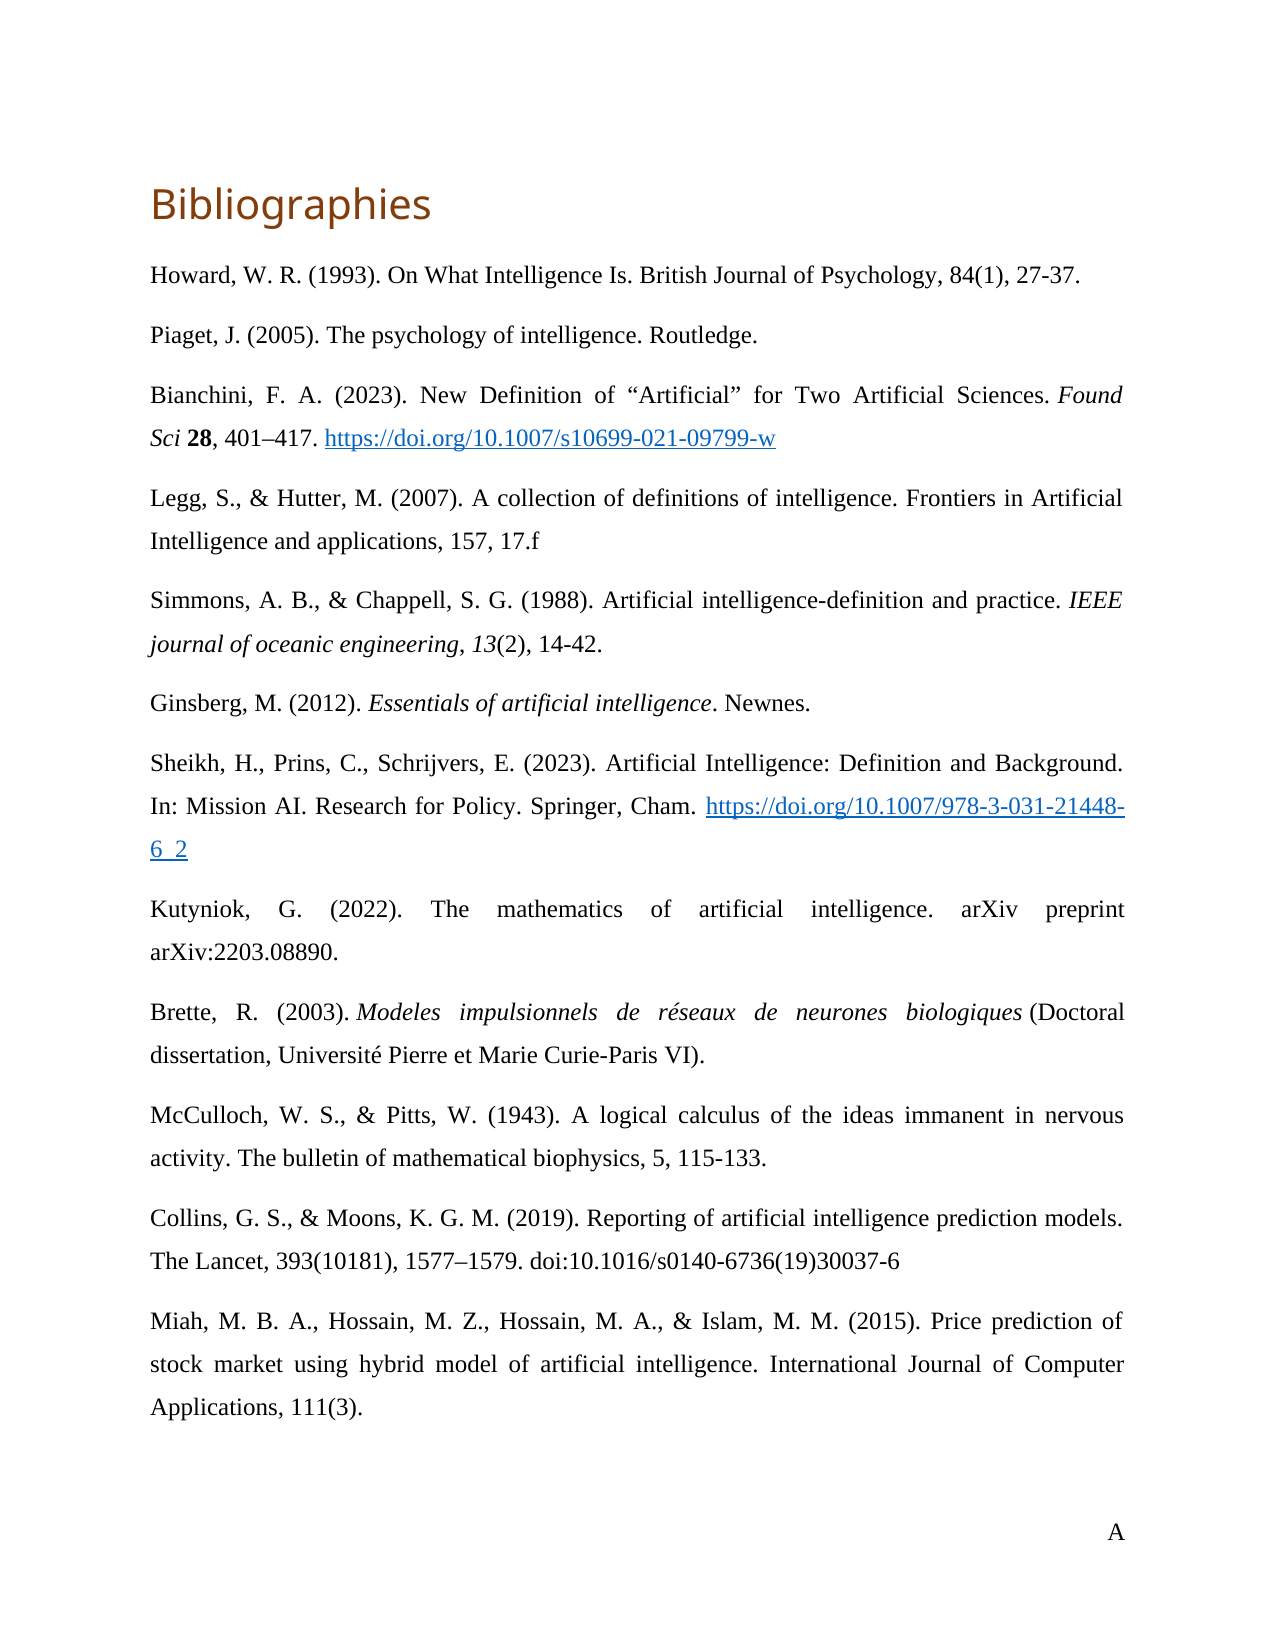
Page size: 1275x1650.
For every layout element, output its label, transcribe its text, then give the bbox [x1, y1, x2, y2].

text McCulloch, W. S., & Pitts, W. (1943). A logical calculus of the ideas immanent in nervous activity. The bulletin of mathematical biophysics, 5, 115-133. [150, 1100, 1125, 1172]
text Piaget, J. (2005). The psychology of intelligence. Routledge. [150, 320, 1125, 349]
text Collins, G. S., & Moons, K. G. M. (2019). Reporting of artificial intelligence prediction models. The Lancet, 393(10181), 1577–1579. doi:10.1016/s0140-6736(19)30037-6 [150, 1203, 1125, 1275]
text Ginsberg, M. (2012). Essentials of artificial intelligence. Newnes. [150, 688, 1125, 717]
subtitle Bibliographies [150, 175, 1125, 232]
text Sheikh, H., Prins, C., Schrijvers, E. (2023). Artificial Intelligence: Definition and Background. In: Mission AI. Research for Policy. Springer, Cham. https://doi.org/10.1007/978-3-031-21448-6_2 [150, 748, 1125, 863]
text Miah, M. B. A., Hossain, M. Z., Hossain, M. A., & Islam, M. M. (2015). Price prediction of stock market using hybrid model of artificial intelligence. International Journal of Computer Applications, 111(3). [150, 1306, 1125, 1421]
text Legg, S., & Hutter, M. (2007). A collection of definitions of intelligence. Frontiers in Artificial Intelligence and applications, 157, 17.f [150, 483, 1125, 554]
text Kutyniok, G. (2022). The mathematics of artificial intelligence. arXiv preprint arXiv:2203.08890. [150, 894, 1125, 966]
text Simmons, A. B., & Chappell, S. G. (1988). Artificial intelligence-definition and practice. IEEE journal of oceanic engineering, 13(2), 14-42. [150, 586, 1125, 657]
text Bianchini, F. A. (2023). New Definition of “Artificial” for Two Artificial Sciences. Found Sci 28, 401–417. https://doi.org/10.1007/s10699-021-09799-w [150, 380, 1125, 452]
text Howard, W. R. (1993). On What Intelligence Is. British Journal of Psychology, 84(1), 27-37. [150, 260, 1125, 289]
text Brette, R. (2003). Modeles impulsionnels de réseaux de neurones biologiques (Doctoral dissertation, Université Pierre et Marie Curie-Paris VI). [150, 997, 1125, 1069]
